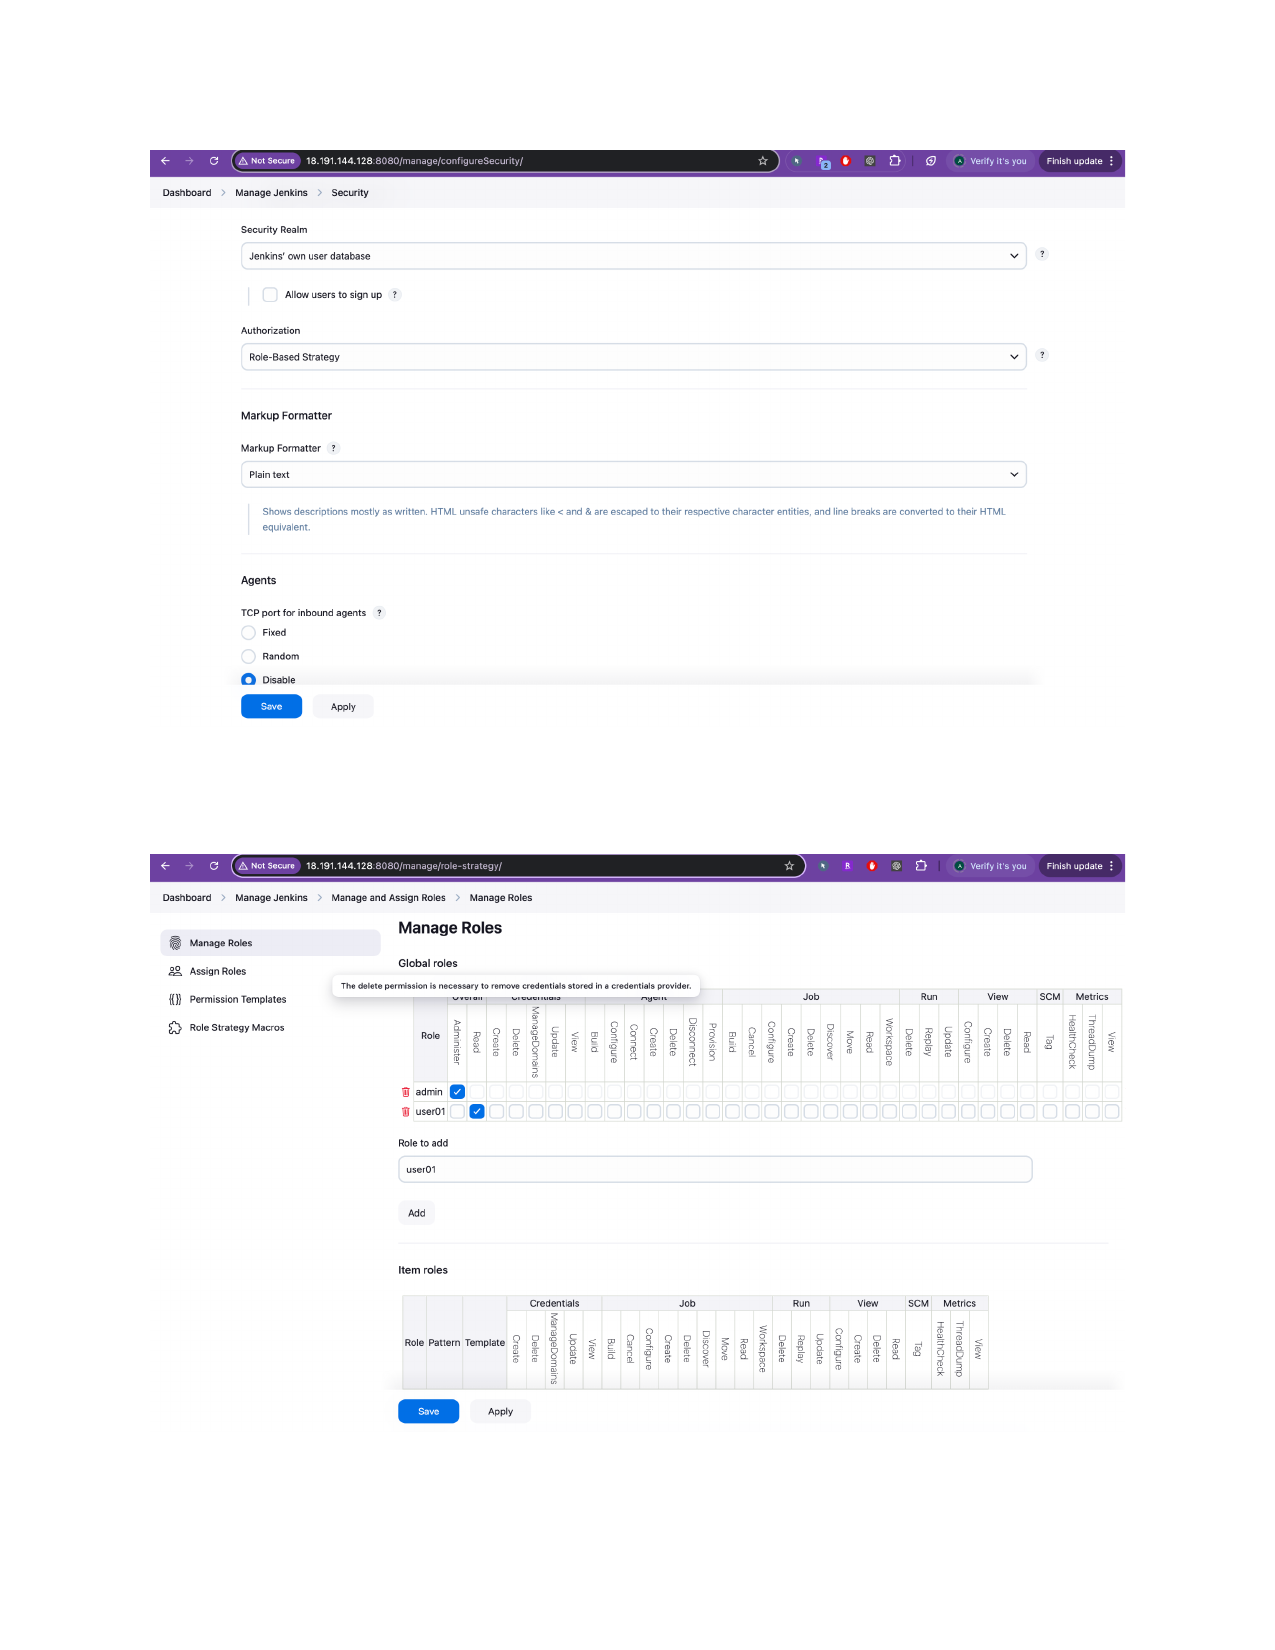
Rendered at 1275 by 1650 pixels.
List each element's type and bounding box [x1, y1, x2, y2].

picture [150, 854, 1125, 1432]
picture [150, 150, 1125, 727]
